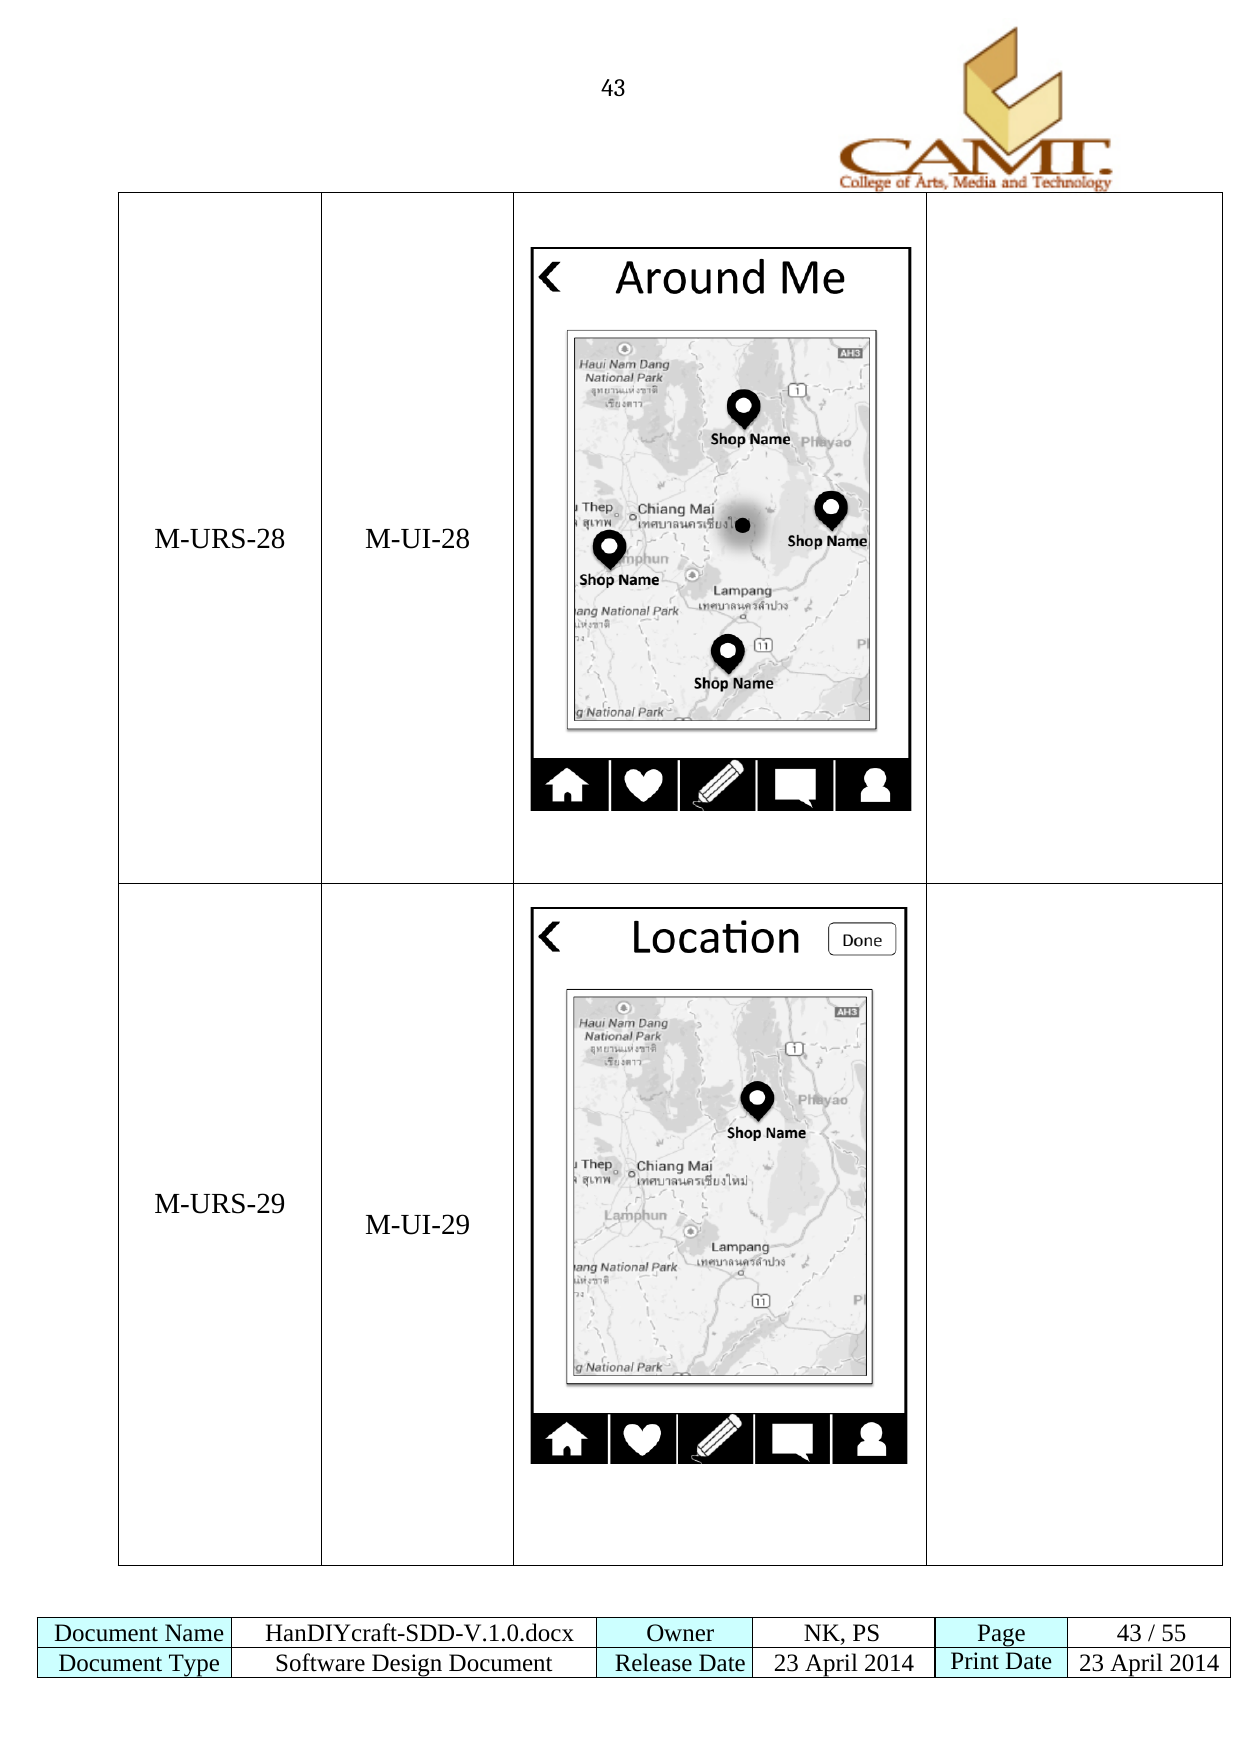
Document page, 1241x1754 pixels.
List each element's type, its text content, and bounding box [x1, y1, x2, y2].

table_cell M-UI-29 [322, 884, 513, 1564]
table_cell [927, 884, 1222, 1564]
table_cell M-UI-28 [322, 193, 513, 883]
table_cell [927, 193, 1222, 883]
picture [755, 18, 1221, 192]
table_cell [514, 884, 926, 1564]
table_cell M-URS-28 [119, 193, 321, 883]
table_cell [514, 193, 926, 883]
table_cell M-URS-29 [119, 884, 321, 1564]
